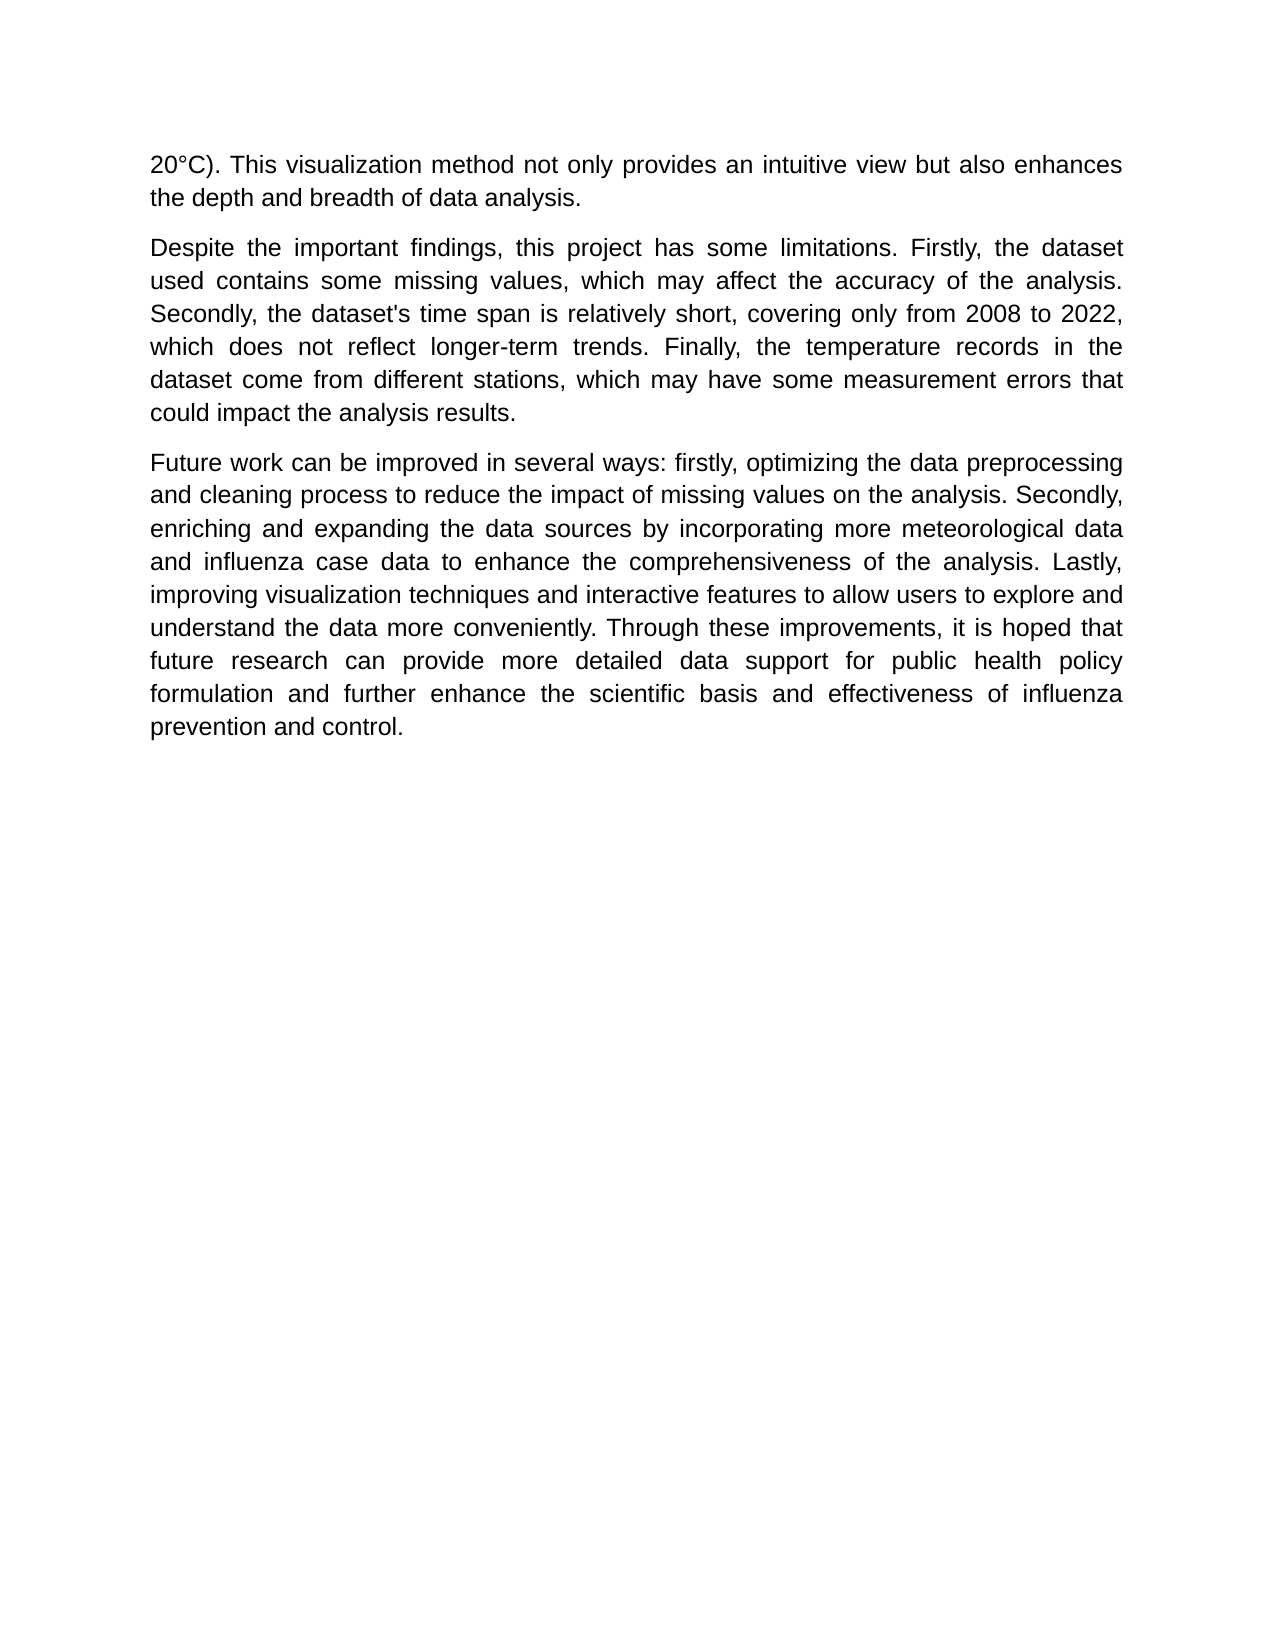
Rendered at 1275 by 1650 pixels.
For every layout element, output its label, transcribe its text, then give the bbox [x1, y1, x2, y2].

text Despite the important findings, this project has some limitations. Firstly, the dataset used contains some missing values, which may affect the accuracy of the analysis. Secondly, the dataset's time span is relatively short, covering only from 2008 to 2022, which does not reflect longer-term trends. Finally, the temperature records in the dataset come from different stations, which may have some measurement errors that could impact the analysis results. [150, 233, 1125, 427]
text Future work can be improved in several ways: firstly, optimizing the data preprocessing and cleaning process to reduce the impact of missing values on the analysis. Secondly, enriching and expanding the data sources by incorporating more meteorological data and influenza case data to enhance the comprehensiveness of the analysis. Lastly, improving visualization techniques and interactive features to allow users to explore and understand the data more conveniently. Through these improvements, it is hoped that future research can provide more detailed data support for public health policy formulation and further enhance the scientific basis and effectiveness of influenza prevention and control. [150, 447, 1125, 740]
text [150, 150, 1125, 212]
